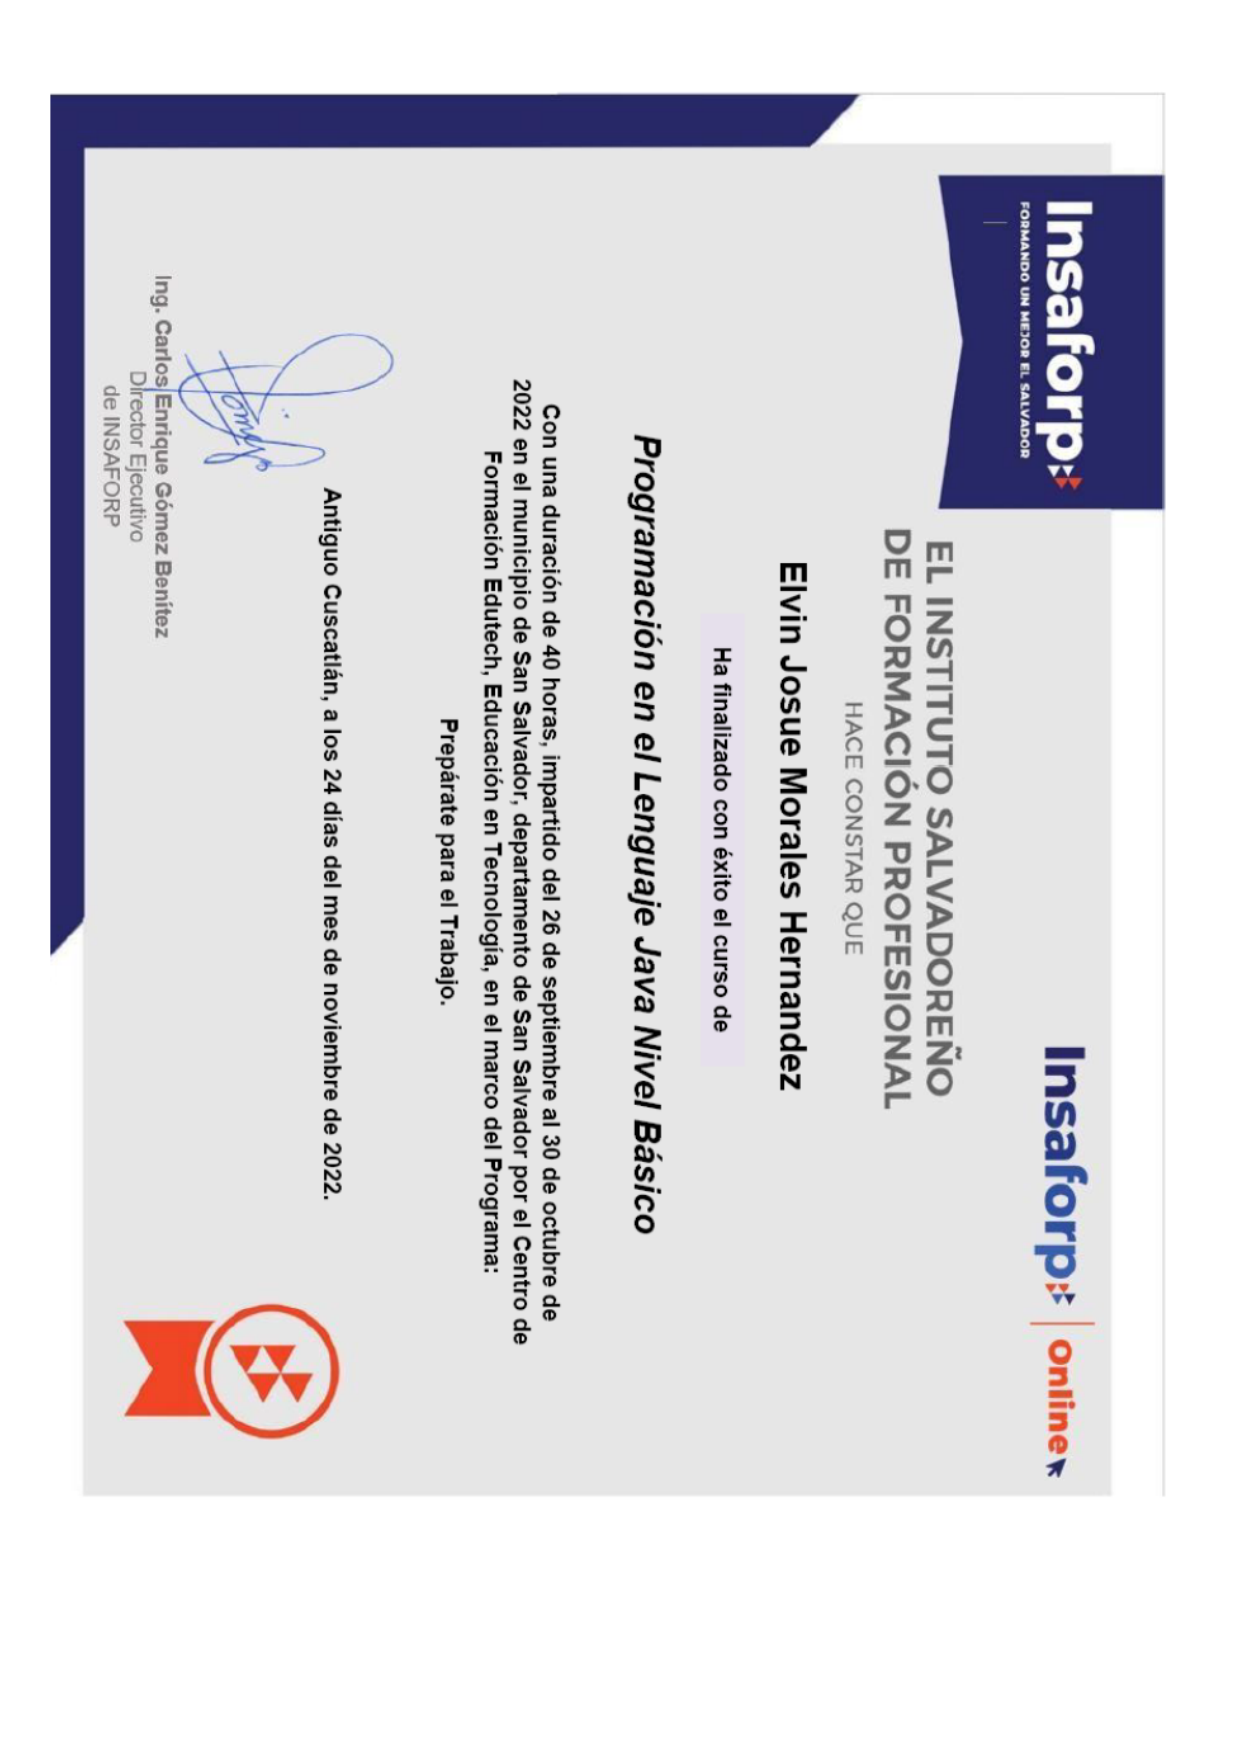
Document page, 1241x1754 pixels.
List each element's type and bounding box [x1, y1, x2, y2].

picture [51, 92, 1166, 1530]
